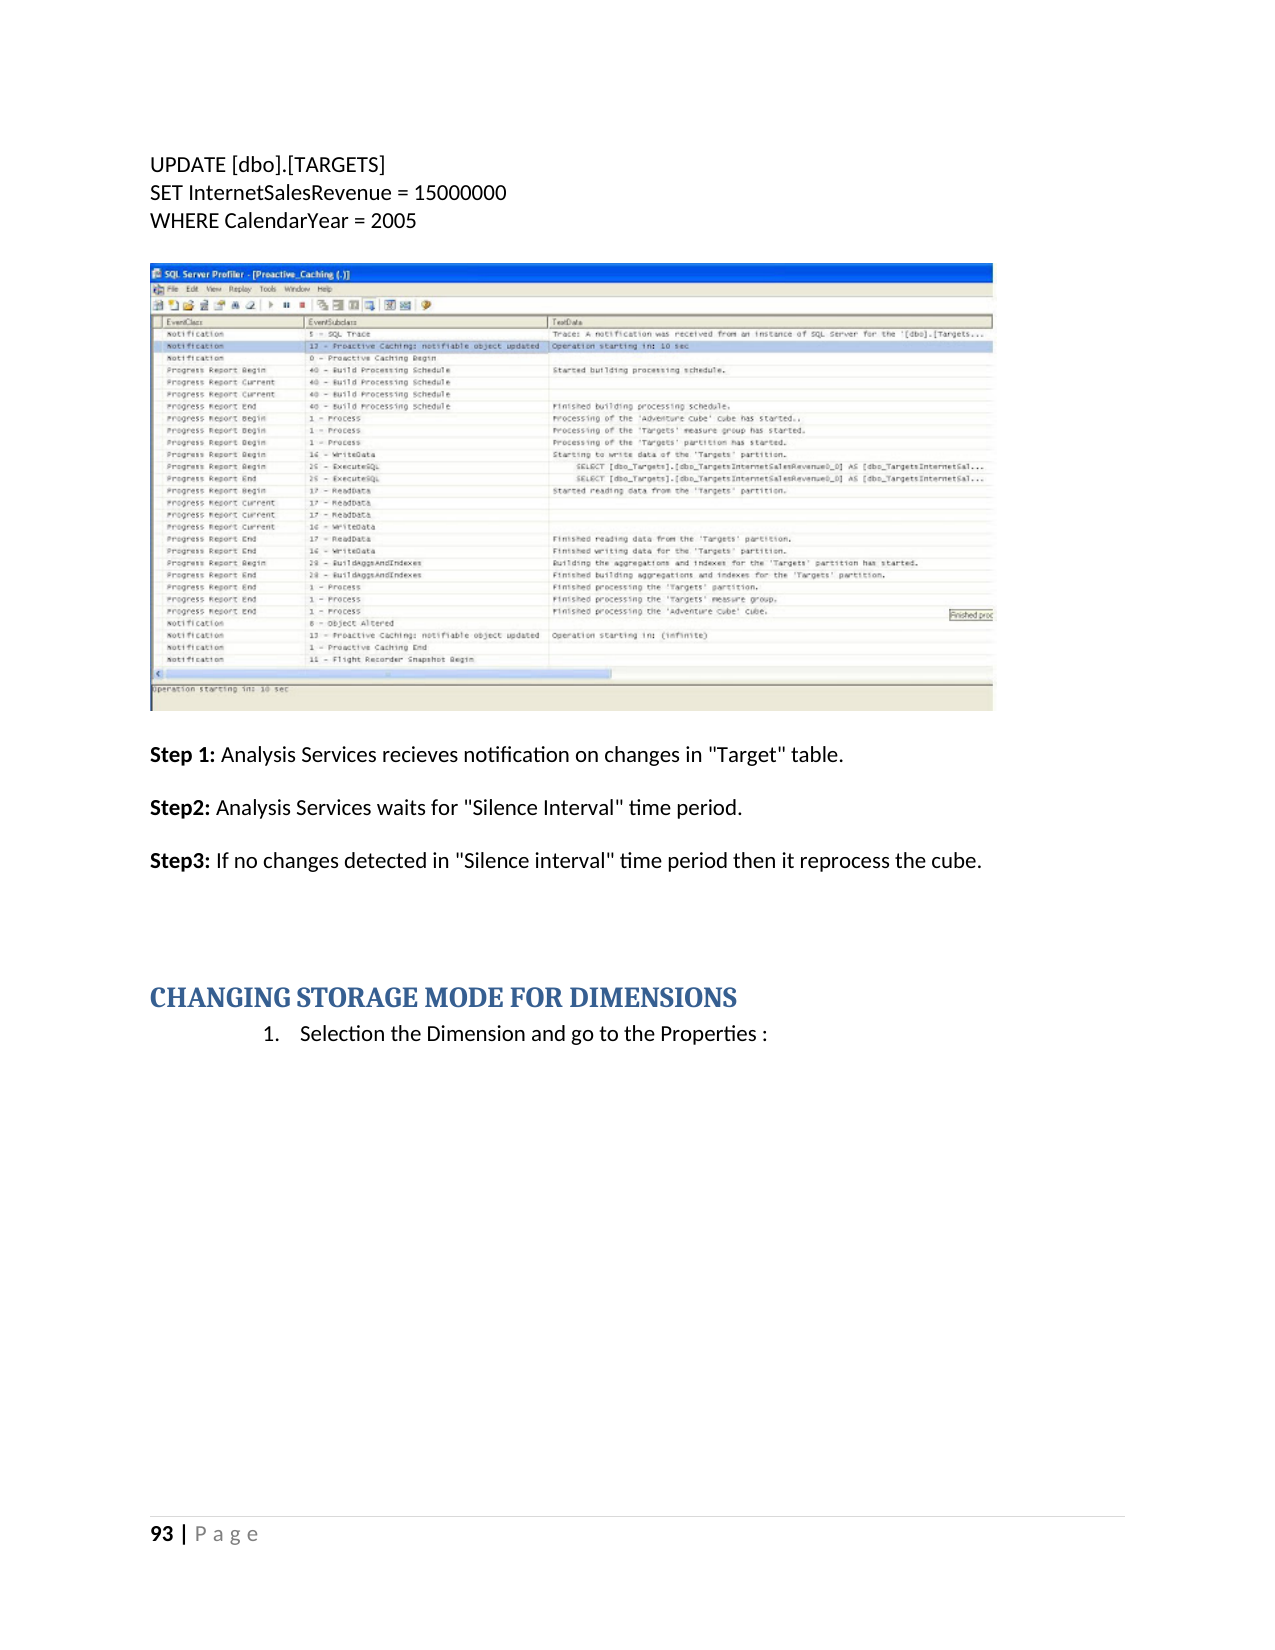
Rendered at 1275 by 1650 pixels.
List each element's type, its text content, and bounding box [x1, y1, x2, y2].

text Step2: Analysis Services waits for "Silence Interval" time period. [150, 793, 1125, 821]
picture [150, 263, 997, 711]
list Selection the Dimension and go to the Properties : [262, 1019, 1125, 1047]
text Step3: If no changes detected in "Silence interval" time period then it reprocess the cube. [150, 846, 1125, 874]
text Step 1: Analysis Services recieves notification on changes in "Target" table. [150, 740, 1125, 768]
subtitle CHANGING STORAGE MODE FOR DIMENSIONS [150, 981, 1125, 1014]
text UPDATE [dbo].[TARGETS] SET InternetSalesRevenue = 15000000 WHERE CalendarYear = 2005 [150, 150, 1125, 234]
